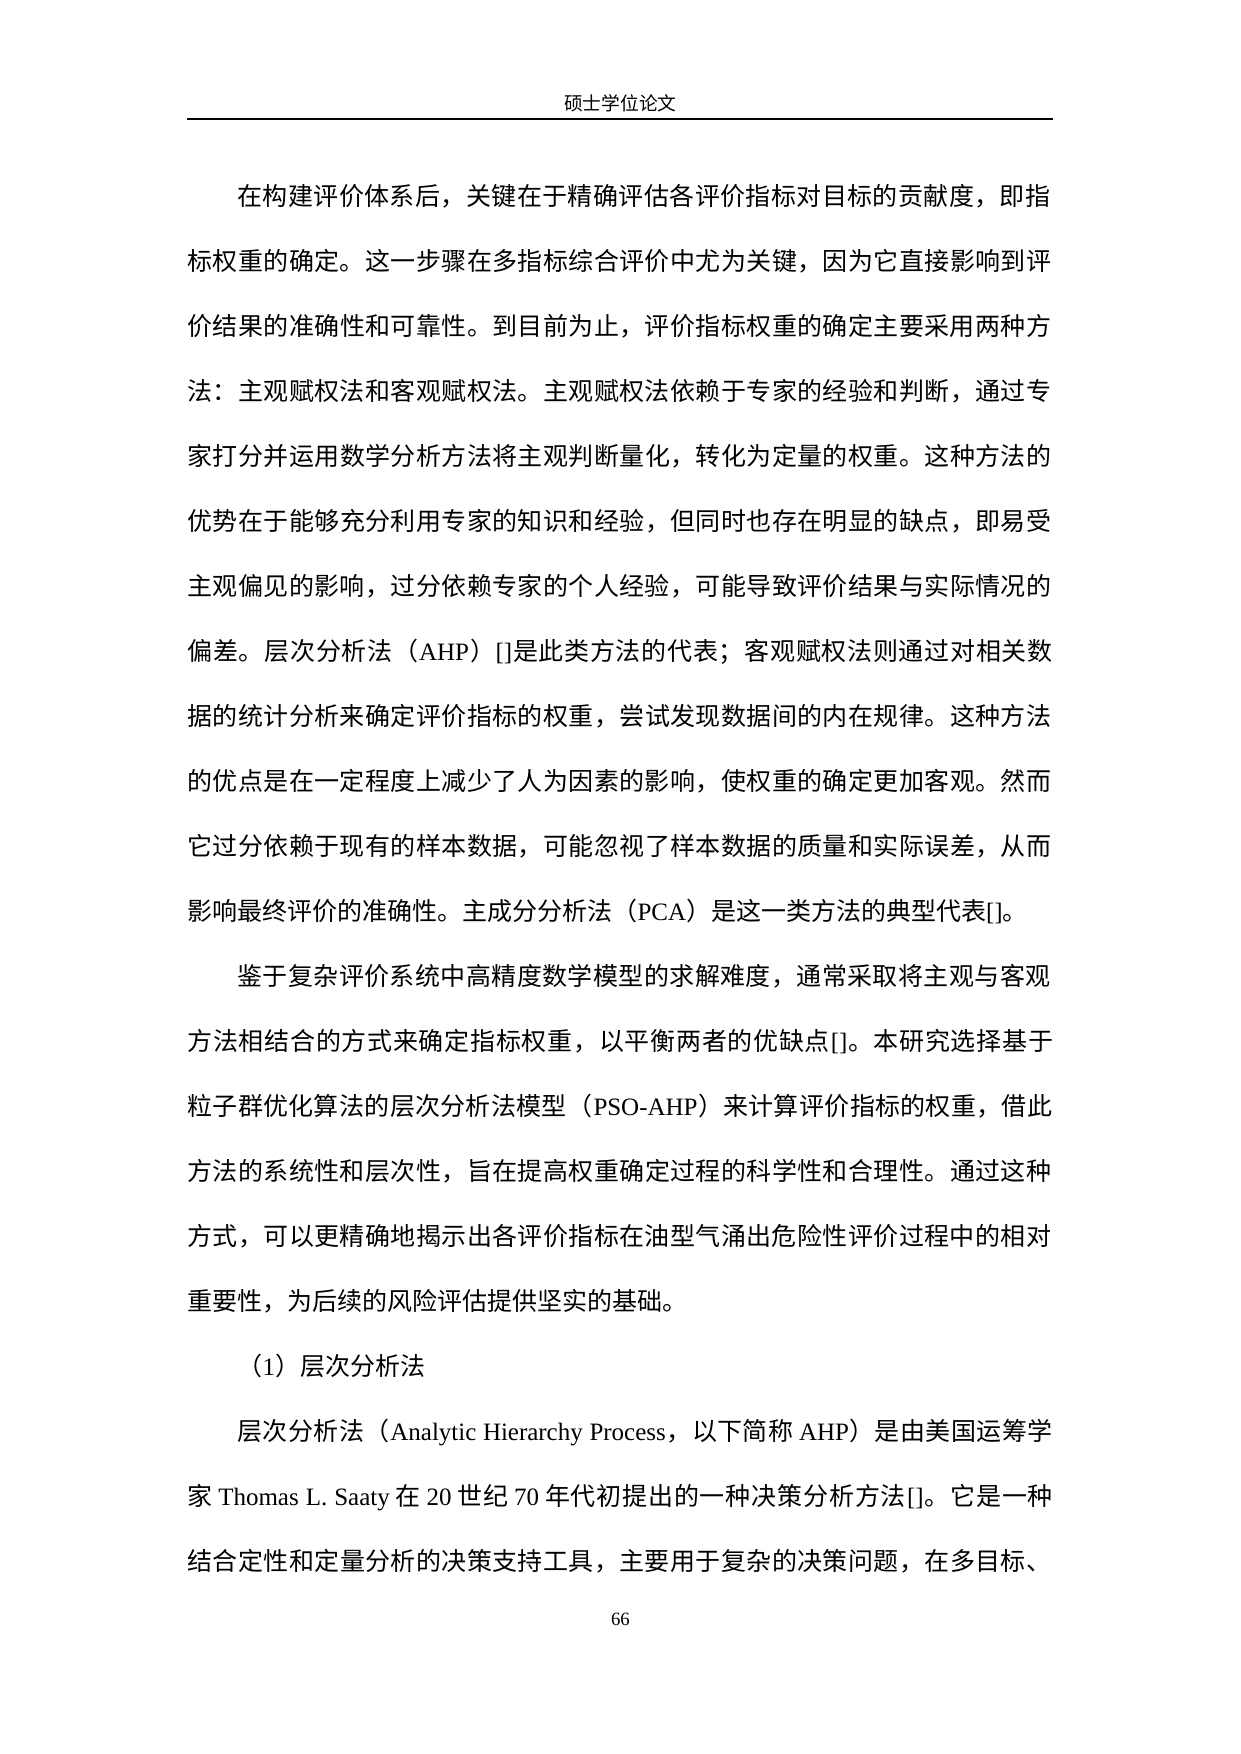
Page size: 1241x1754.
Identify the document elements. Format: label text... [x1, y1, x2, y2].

text （1）层次分析法 [187, 1332, 1053, 1397]
text 鉴于复杂评价系统中高精度数学模型的求解难度，通常采取将主观与客观方法相结合的方式来确定指标权重，以平衡两者的优缺点[]。本研究选择基于粒子群优化算法的层次分析法模型（PSO-AHP）来计算评价指标的权重，借此方法的系统性和层次性，旨在提高权重确定过程的科学性和合理性。通过这种方式，可以更精确地揭示出各评价指标在油型气涌出危险性评价过程中的相对重要性，为后续的风险评估提供坚实的基础。 [187, 942, 1053, 1332]
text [187, 1397, 1053, 1592]
text 在构建评价体系后，关键在于精确评估各评价指标对目标的贡献度，即指标权重的确定。这一步骤在多指标综合评价中尤为关键，因为它直接影响到评价结果的准确性和可靠性。到目前为止，评价指标权重的确定主要采用两种方法：主观赋权法和客观赋权法。主观赋权法依赖于专家的经验和判断，通过专家打分并运用数学分析方法将主观判断量化，转化为定量的权重。这种方法的优势在于能够充分利用专家的知识和经验，但同时也存在明显的缺点，即易受主观偏见的影响，过分依赖专家的个人经验，可能导致评价结果与实际情况的偏差。层次分析法（AHP）[]是此类方法的代表；客观赋权法则通过对相关数据的统计分析来确定评价指标的权重，尝试发现数据间的内在规律。这种方法的优点是在一定程度上减少了人为因素的影响，使权重的确定更加客观。然而，它过分依赖于现有的样本数据，可能忽视了样本数据的质量和实际误差，从而影响最终评价的准确性。主成分分析法（PCA）是这一类方法的典型代表[]。 [187, 162, 1053, 942]
